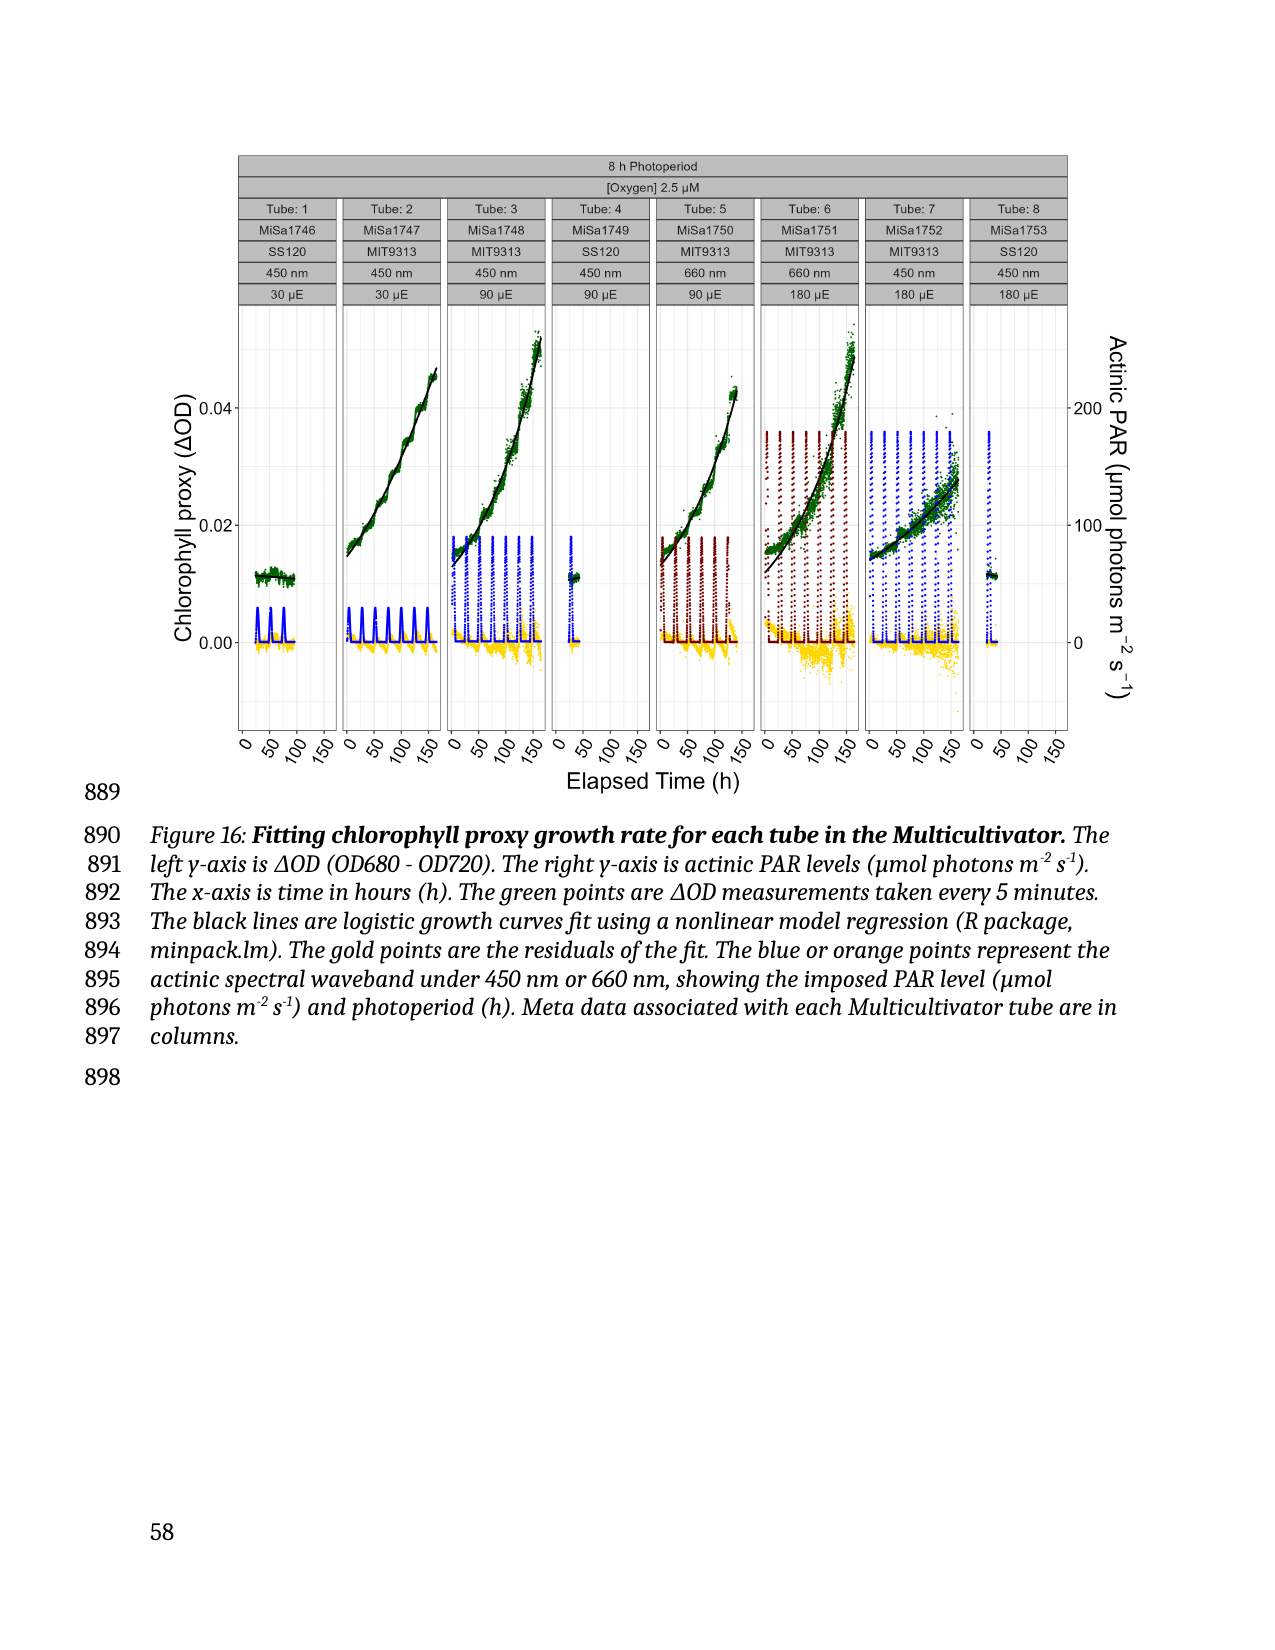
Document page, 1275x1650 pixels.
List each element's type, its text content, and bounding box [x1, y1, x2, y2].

text Figure 16: Fitting chlorophyll proxy growth rate for each tube in the Multicultivator. The left y-axis is OD (OD680 - OD720). The right y-axis is actinic PAR levels (µmol photons m-2 s-1). The x-axis is time in hours (h). The green points are OD measurements taken every 5 minutes. The black lines are logistic growth curves fit using a nonlinear model regression (R package, minpack.lm). The gold points are the residuals of the fit. The blue or orange points represent the actinic spectral waveband under 450 nm or 660 nm, showing the imposed PAR level (µmol photons m-2 s-1) and photoperiod (h). Meta data associated with each Multicultivator tube are in columns. [150, 821, 1125, 1051]
picture [168, 150, 1144, 800]
